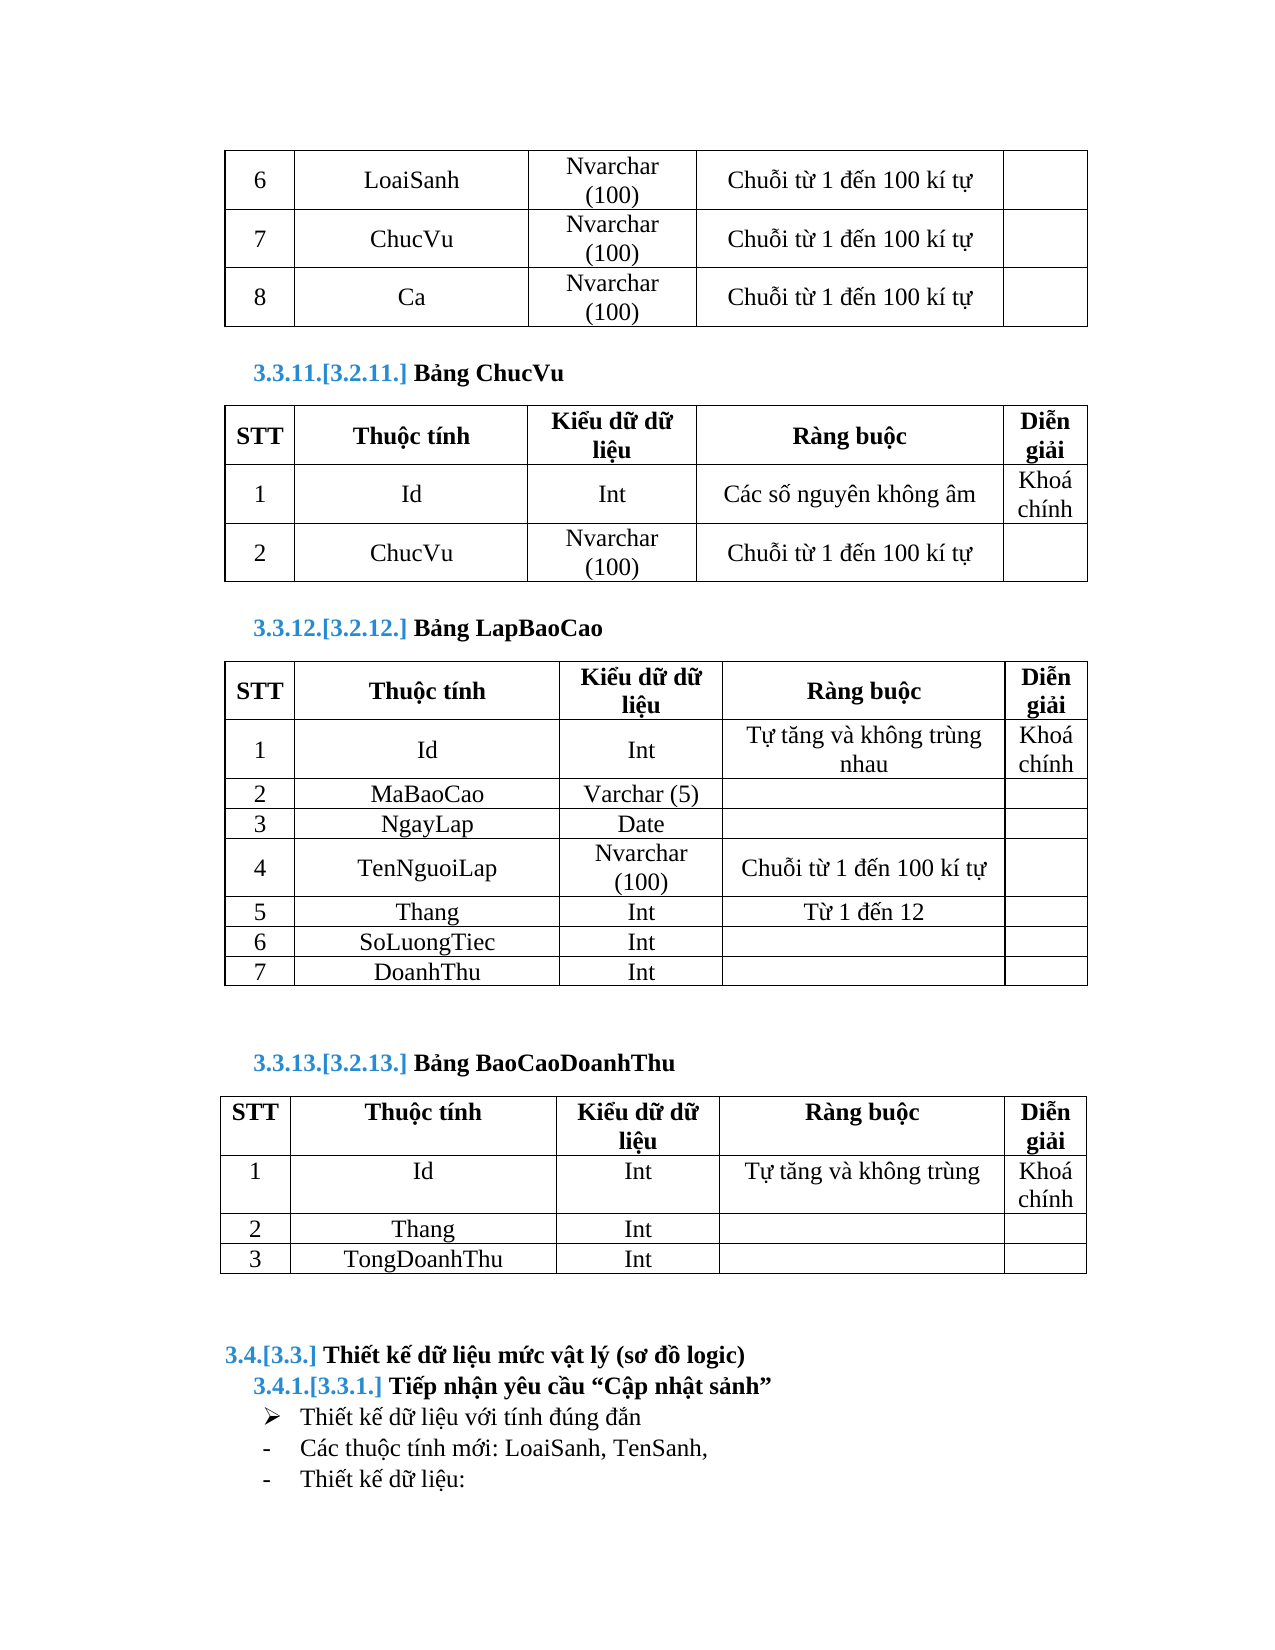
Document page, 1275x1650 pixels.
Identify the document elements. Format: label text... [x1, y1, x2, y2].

table_cell Int [560, 957, 722, 985]
table_cell Tự tăng và không trùng nhau [723, 720, 1004, 778]
table_cell [1004, 210, 1087, 267]
table_cell [1006, 957, 1087, 985]
table_cell Chuỗi từ 1 đến 100 kí tự [697, 524, 1003, 581]
table_cell [1005, 1214, 1086, 1243]
table_cell [1004, 268, 1087, 326]
table_header STT [221, 1097, 290, 1155]
table_cell Varchar (5) [560, 779, 722, 808]
list Bảng BaoCaoDoanhThu [253, 1048, 1125, 1077]
table_cell Thang [291, 1214, 556, 1243]
list Các thuộc tính mới: LoaiSanh, TenSanh, [262, 1433, 1125, 1462]
table_cell MaBaoCao [295, 779, 559, 808]
table_cell Chuỗi từ 1 đến 100 kí tự [697, 210, 1003, 267]
table_header Thuộc tính [295, 406, 527, 464]
table_cell Khoá chính [1004, 465, 1087, 522]
table_cell Int [557, 1244, 719, 1273]
table_header Diễn giải [1006, 662, 1087, 719]
table_cell Int [560, 720, 722, 778]
list Thiết kế dữ liệu với tính đúng đắn [262, 1402, 1125, 1431]
table_cell Id [291, 1156, 556, 1213]
table_cell [723, 779, 1004, 808]
table_cell 6 [226, 151, 294, 208]
table_cell ChucVu [295, 210, 528, 267]
table_cell Int [528, 465, 696, 522]
list Tiếp nhận yêu cầu “Cập nhật sảnh” [253, 1371, 1125, 1399]
table_cell [1006, 927, 1087, 956]
table_cell SoLuongTiec [295, 927, 559, 956]
table_cell Int [560, 897, 722, 926]
table_cell ChucVu [295, 524, 527, 581]
table_cell Nvarchar (100) [529, 210, 696, 267]
table_cell Chuỗi từ 1 đến 100 kí tự [697, 268, 1003, 326]
table_cell 4 [226, 839, 294, 896]
table_header Thuộc tính [295, 662, 559, 719]
table_cell [723, 957, 1004, 985]
table_cell Ca [295, 268, 528, 326]
table_cell Int [557, 1214, 719, 1243]
table_header Kiểu dữ dữ liệu [560, 662, 722, 719]
table_cell Nvarchar (100) [560, 839, 722, 896]
table_cell Id [295, 465, 527, 522]
table_header Diễn giải [1004, 406, 1087, 464]
table_cell Nvarchar (100) [529, 268, 696, 326]
list Thiết kế dữ liệu: [262, 1464, 1125, 1493]
table_cell Nvarchar (100) [529, 151, 696, 208]
table_cell Khoá chính [1006, 720, 1087, 778]
table_cell [720, 1214, 1004, 1243]
list Bảng ChucVu [253, 358, 1125, 386]
table_cell 1 [226, 720, 294, 778]
table_cell TenNguoiLap [295, 839, 559, 896]
table_cell LoaiSanh [295, 151, 528, 208]
table_header STT [226, 406, 294, 464]
table_header Ràng buộc [723, 662, 1004, 719]
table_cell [697, 151, 1003, 208]
table_cell 7 [226, 957, 294, 985]
table_cell 6 [226, 927, 294, 956]
list Bảng LapBaoCao [253, 613, 1125, 642]
table_cell Các số nguyên không âm [697, 465, 1003, 522]
table_header Ràng buộc [720, 1097, 1004, 1155]
table_cell Chuỗi từ 1 đến 100 kí tự [723, 839, 1004, 896]
table_cell [1004, 524, 1087, 581]
table_cell Int [557, 1156, 719, 1213]
table_cell 3 [221, 1244, 290, 1273]
table_cell 3 [226, 809, 294, 837]
table_cell Tự tăng và không trùng [720, 1156, 1004, 1213]
table_cell [1005, 1244, 1086, 1273]
table_cell 1 [226, 465, 294, 522]
table_cell 2 [221, 1214, 290, 1243]
table_cell Date [560, 809, 722, 837]
table_cell [723, 927, 1004, 956]
table_header Thuộc tính [291, 1097, 556, 1155]
table_cell Int [560, 927, 722, 956]
table_header Kiểu dữ dữ liệu [557, 1097, 719, 1155]
table_header Ràng buộc [697, 406, 1003, 464]
table_cell Nvarchar (100) [528, 524, 696, 581]
table_cell 1 [221, 1156, 290, 1213]
table_cell [1006, 809, 1087, 837]
table_cell [723, 809, 1004, 837]
table_cell [720, 1244, 1004, 1273]
table_cell TongDoanhThu [291, 1244, 556, 1273]
list Thiết kế dữ liệu mức vật lý (sơ đồ logic) [225, 1340, 1125, 1368]
table_cell 2 [226, 779, 294, 808]
table_cell NgayLap [295, 809, 559, 837]
table_header Diễn giải [1005, 1097, 1086, 1155]
table_header Kiểu dữ dữ liệu [528, 406, 696, 464]
table_cell Thang [295, 897, 559, 926]
table_cell Khoá chính [1005, 1156, 1086, 1213]
table_cell 5 [226, 897, 294, 926]
table_cell 7 [226, 210, 294, 267]
table_cell [1004, 151, 1087, 208]
table_cell 8 [226, 268, 294, 326]
table_cell DoanhThu [295, 957, 559, 985]
table_cell [1006, 839, 1087, 896]
table_cell [1006, 779, 1087, 808]
table_cell Từ 1 đến 12 [723, 897, 1004, 926]
table_header STT [226, 662, 294, 719]
table_cell [1006, 897, 1087, 926]
table_cell 2 [226, 524, 294, 581]
table_cell Id [295, 720, 559, 778]
